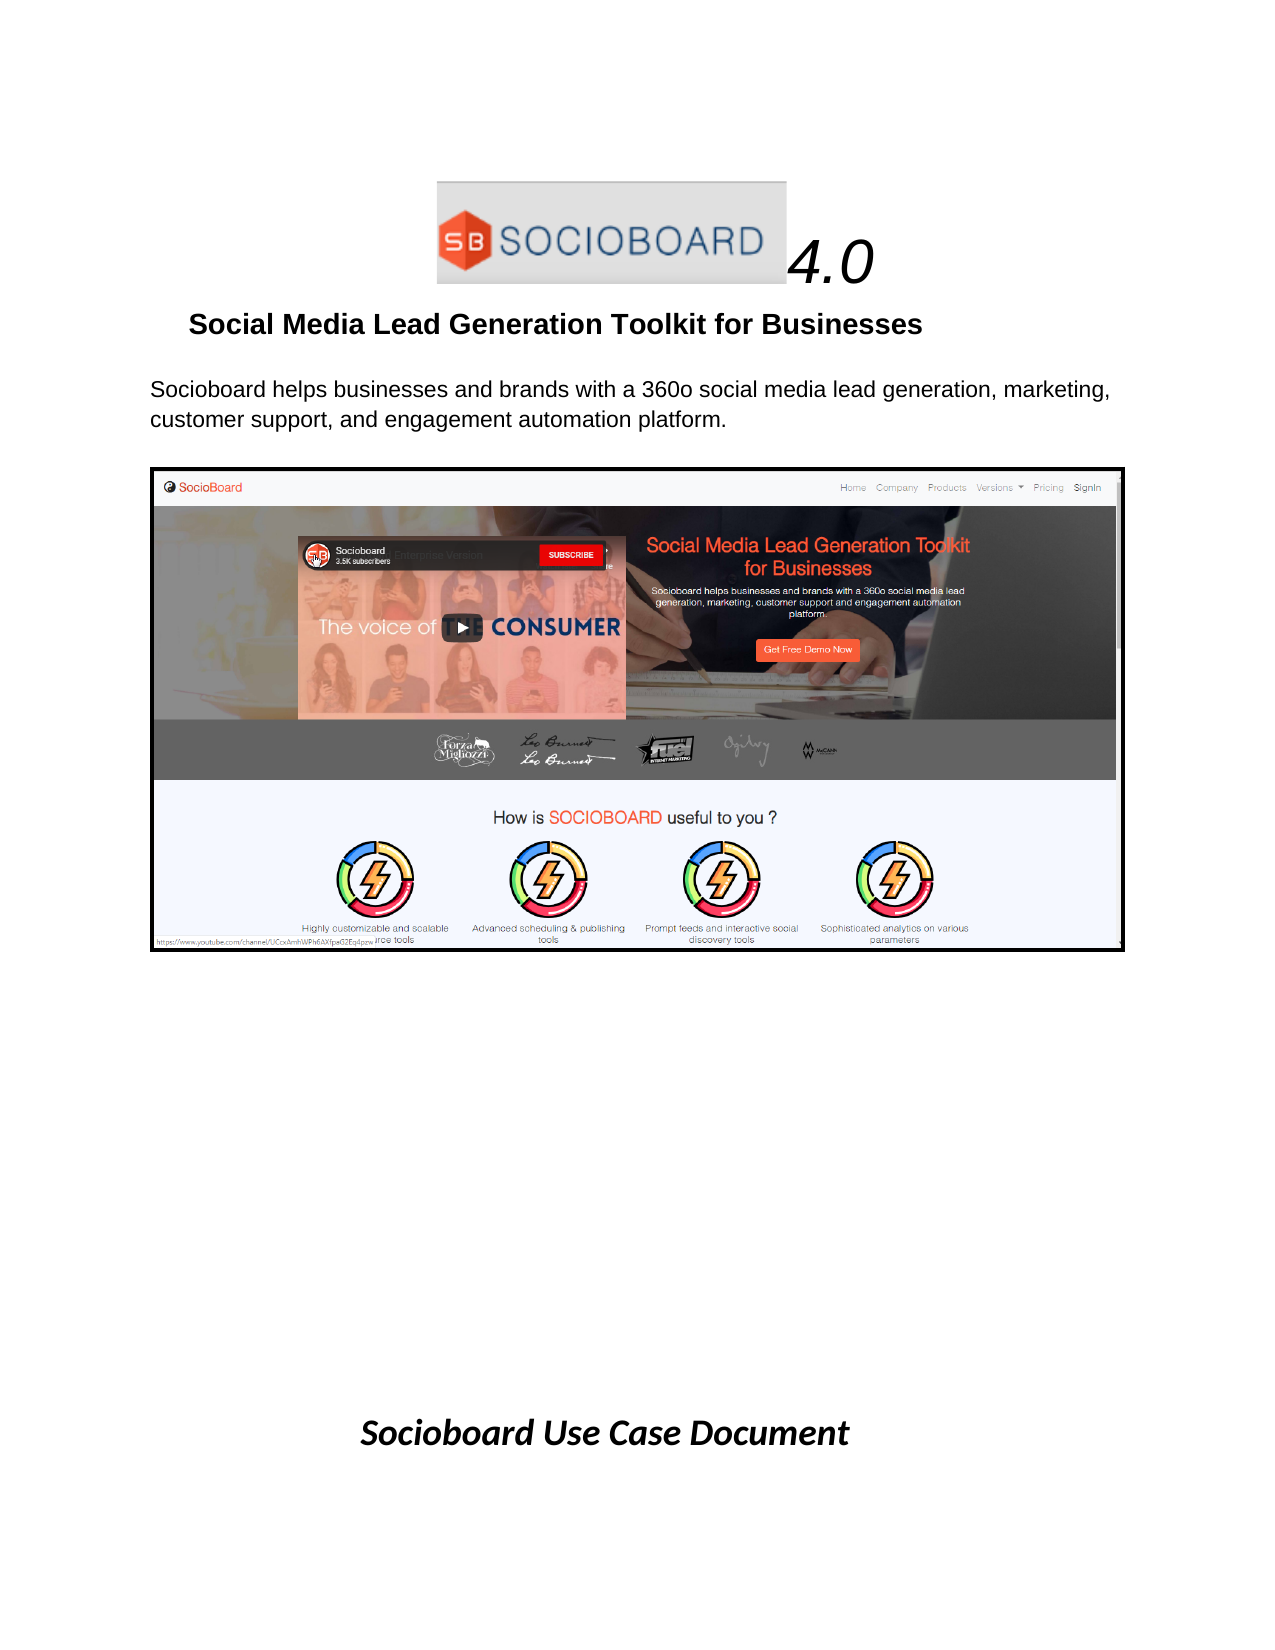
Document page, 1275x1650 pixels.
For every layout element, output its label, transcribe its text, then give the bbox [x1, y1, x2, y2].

text Socioboard Use Case Document [150, 1409, 1125, 1455]
text Social Media Lead Generation Toolkit for Businesses [150, 307, 1125, 341]
picture [436, 180, 787, 284]
picture [154, 471, 1121, 948]
text Socioboard helps businesses and brands with a 360o social media lead generation, marketing, customer support, and engagement automation platform. [150, 376, 1125, 433]
